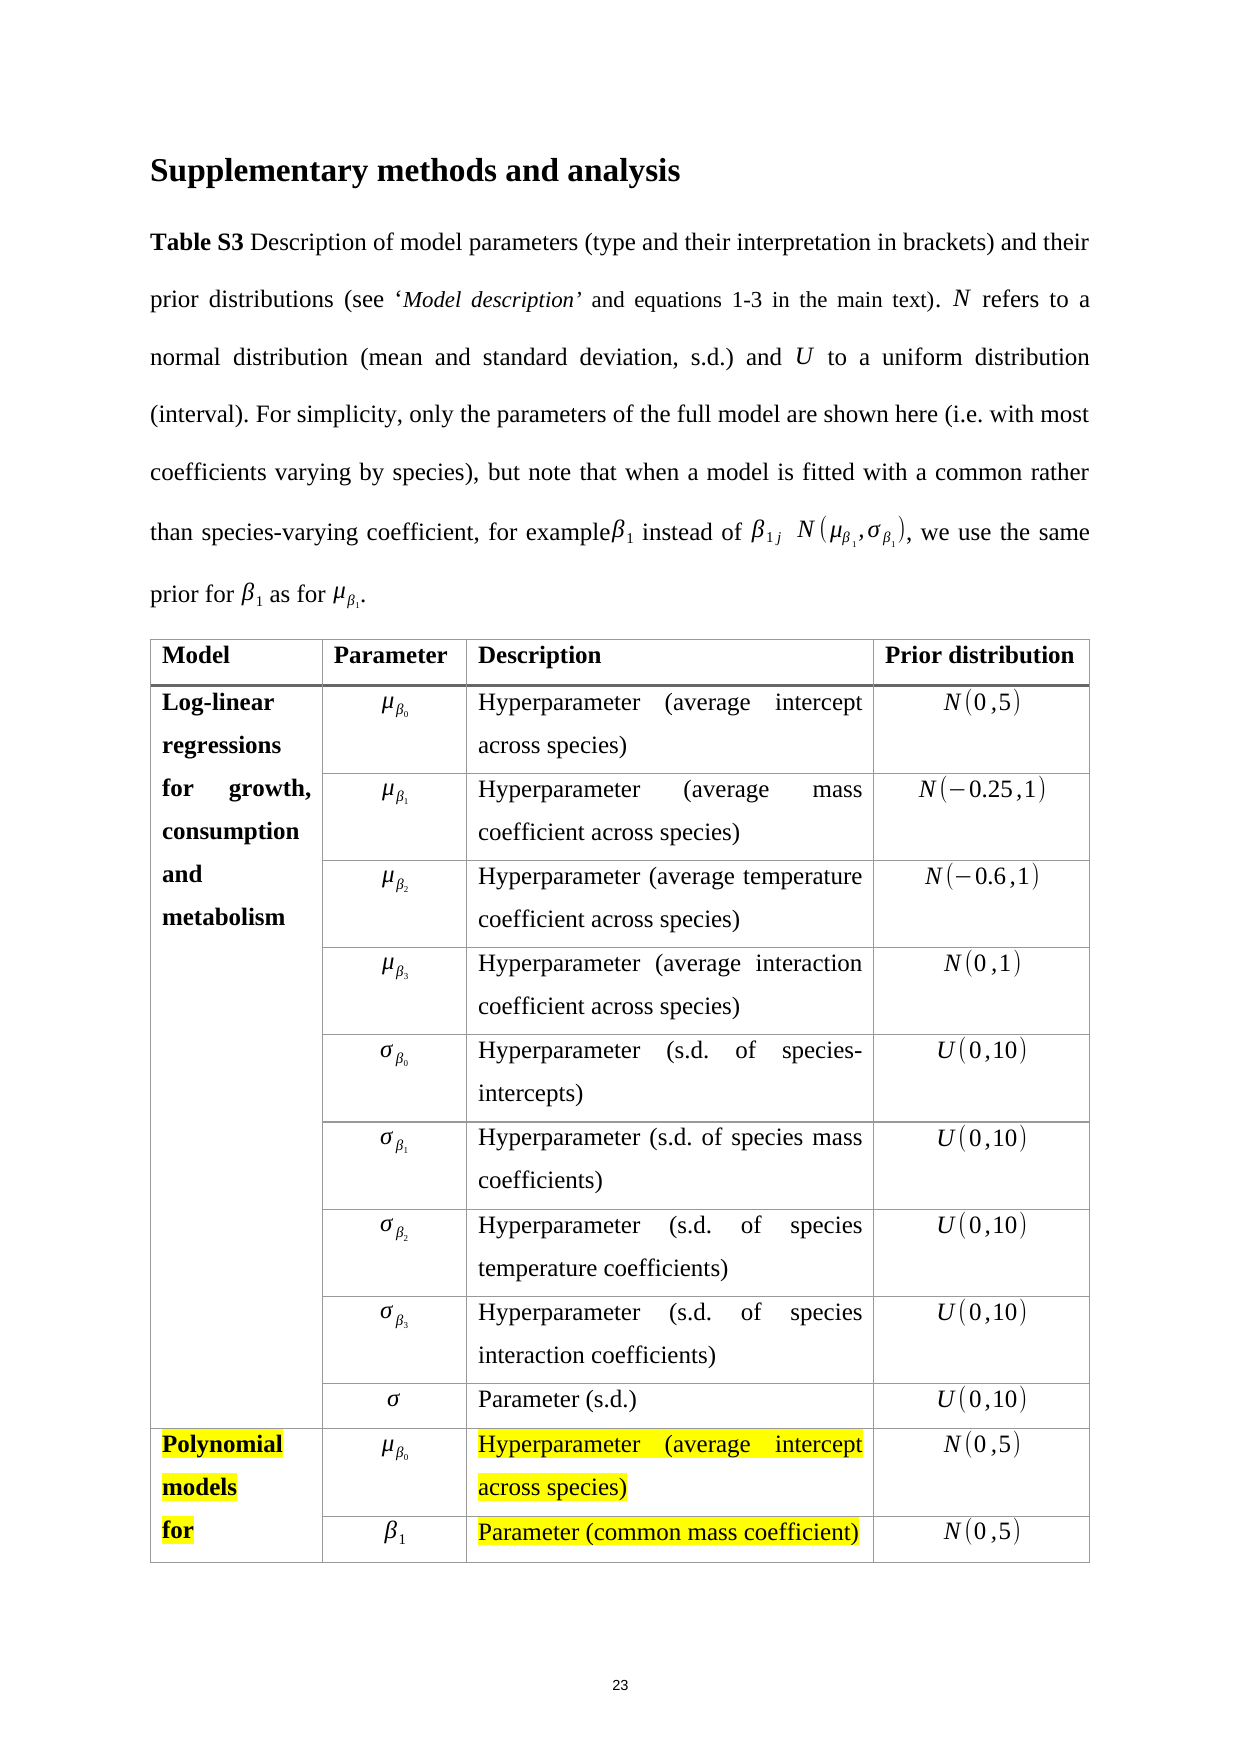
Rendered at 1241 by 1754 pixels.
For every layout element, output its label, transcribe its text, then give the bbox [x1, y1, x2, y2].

text Table S3 Description of model parameters (type and their interpretation in brackets) and their prior distributions (see ‘Model description’ and equations 1-3 in the main text). refers to a normal distribution (mean and standard deviation, s.d.) and to a uniform distribution (interval). For simplicity, only the parameters of the full model are shown here (i.e. with most coefficients varying by species), but note that when a model is fitted with a common rather than species-varying coefficient, for example instead of , we use the same prior for as for . [150, 227, 1090, 611]
table_cell [323, 948, 466, 1034]
subtitle Supplementary methods and analysis [150, 150, 1090, 188]
table_cell [874, 948, 1089, 1034]
table_cell [874, 774, 1089, 860]
table_cell [323, 1517, 466, 1562]
table_cell Hyperparameter (average intercept across species) [467, 1429, 873, 1516]
table_cell [874, 1297, 1089, 1383]
table_cell Hyperparameter (average temperature coefficient across species) [467, 861, 873, 947]
table_header Model [151, 640, 322, 683]
table_cell Polynomial models for consumption [151, 1429, 322, 1562]
table_cell [323, 774, 466, 860]
table_cell Hyperparameter (s.d. of species temperature coefficients) [467, 1210, 873, 1296]
table_cell [874, 1210, 1089, 1296]
table_cell Hyperparameter (s.d. of species-intercepts) [467, 1035, 873, 1121]
table_cell [874, 1429, 1089, 1516]
table_cell [323, 1210, 466, 1296]
table_cell [874, 861, 1089, 947]
table_cell Hyperparameter (average mass coefficient across species) [467, 774, 873, 860]
table_cell [323, 1384, 466, 1428]
table_cell Hyperparameter (s.d. of species mass coefficients) [467, 1123, 873, 1209]
table_header Parameter [323, 640, 466, 683]
table_cell [323, 861, 466, 947]
table_cell Hyperparameter (s.d. of species interaction coefficients) [467, 1297, 873, 1383]
table_header Prior distribution [874, 640, 1089, 683]
table_cell [874, 687, 1089, 773]
table_header Description [467, 640, 873, 683]
table_cell Parameter (common mass coefficient) [467, 1517, 873, 1562]
table_cell [874, 1035, 1089, 1121]
table_cell [874, 1123, 1089, 1209]
table_cell [874, 1517, 1089, 1562]
table_cell Log-linear regressions for growth, consumption and metabolism [151, 687, 322, 1428]
table_cell [323, 1297, 466, 1383]
table_cell [323, 1123, 466, 1209]
table_cell [323, 1429, 466, 1516]
table_cell Parameter (s.d.) [467, 1384, 873, 1428]
table_cell [323, 1035, 466, 1121]
table_cell Hyperparameter (average interaction coefficient across species) [467, 948, 873, 1034]
table_cell [874, 1384, 1089, 1428]
table_cell Hyperparameter (average intercept across species) [467, 687, 873, 773]
table_cell [323, 687, 466, 773]
